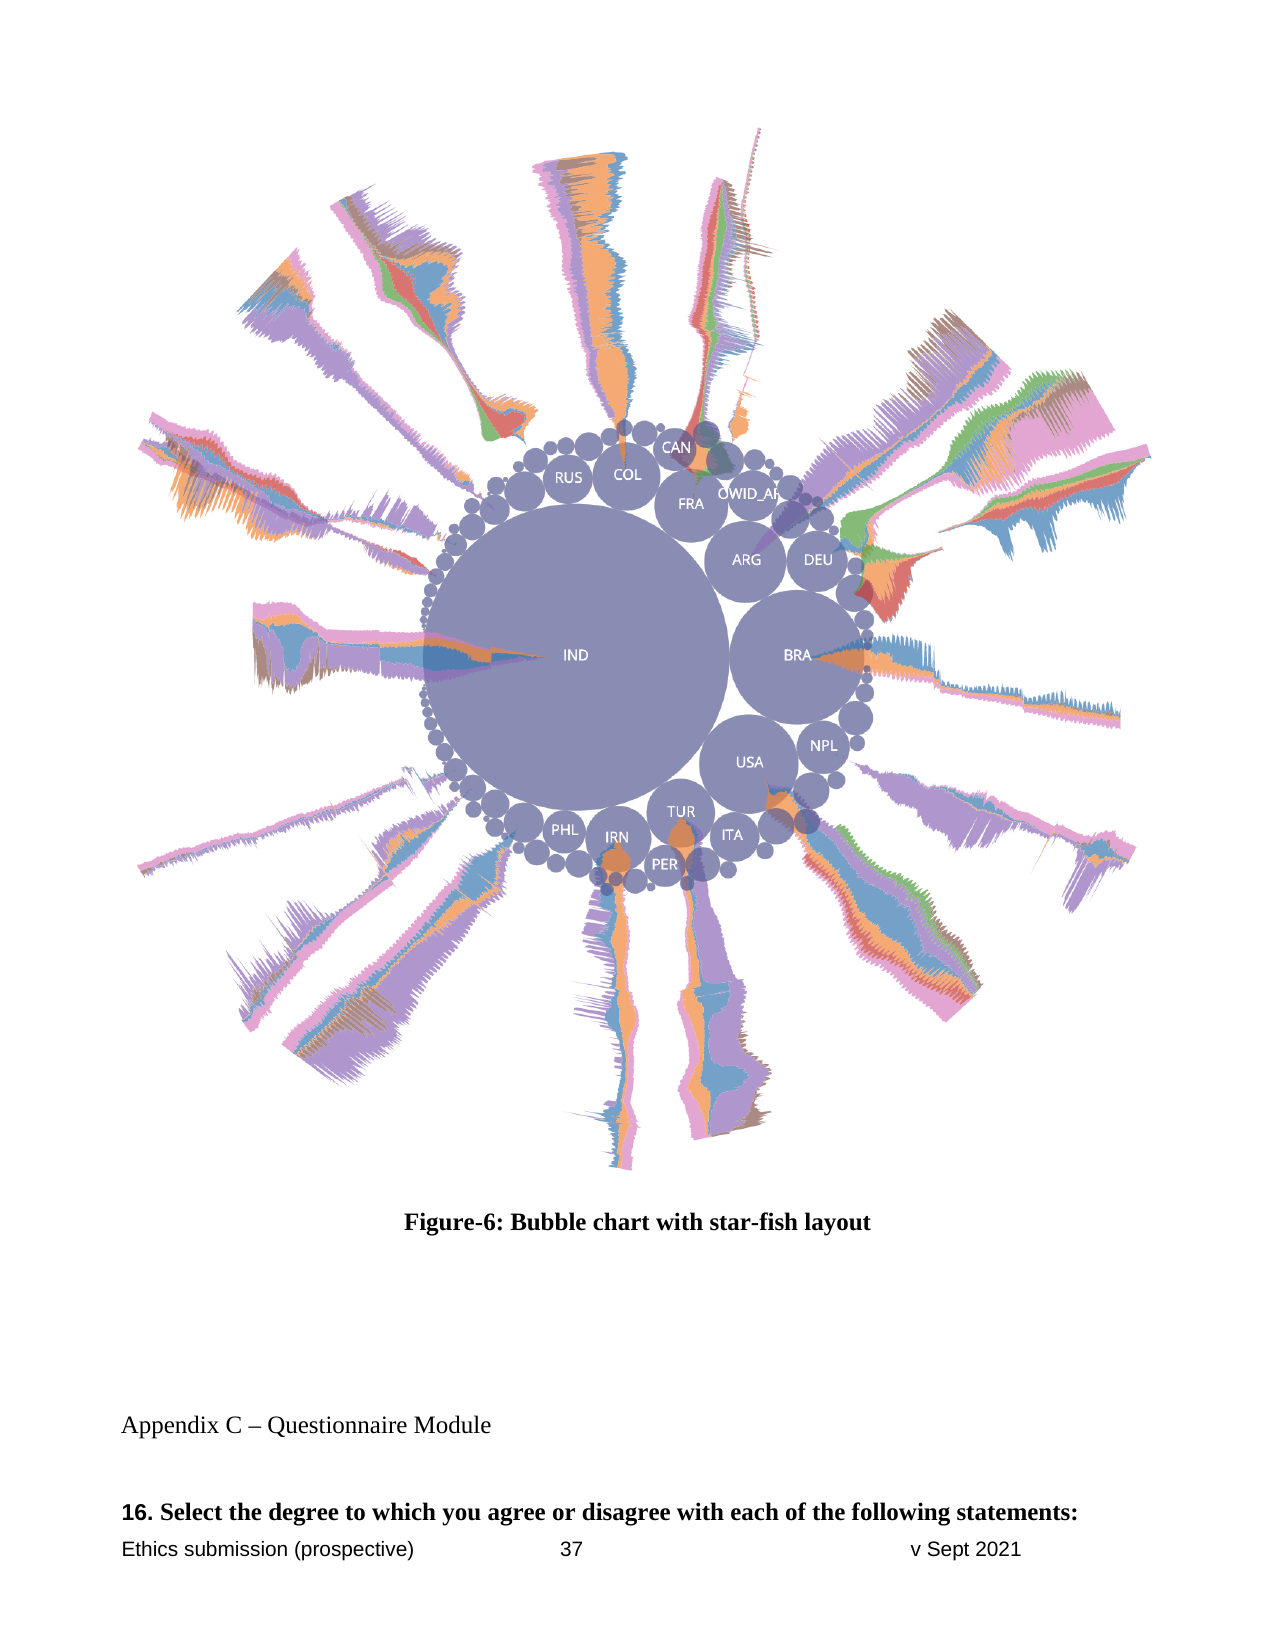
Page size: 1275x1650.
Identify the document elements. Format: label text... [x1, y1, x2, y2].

picture [121, 120, 1154, 1179]
text Figure-6: Bubble chart with star-fish layout [121, 1207, 1153, 1236]
text 16. Select the degree to which you agree or disagree with each of the following statements: [121, 1497, 1153, 1526]
